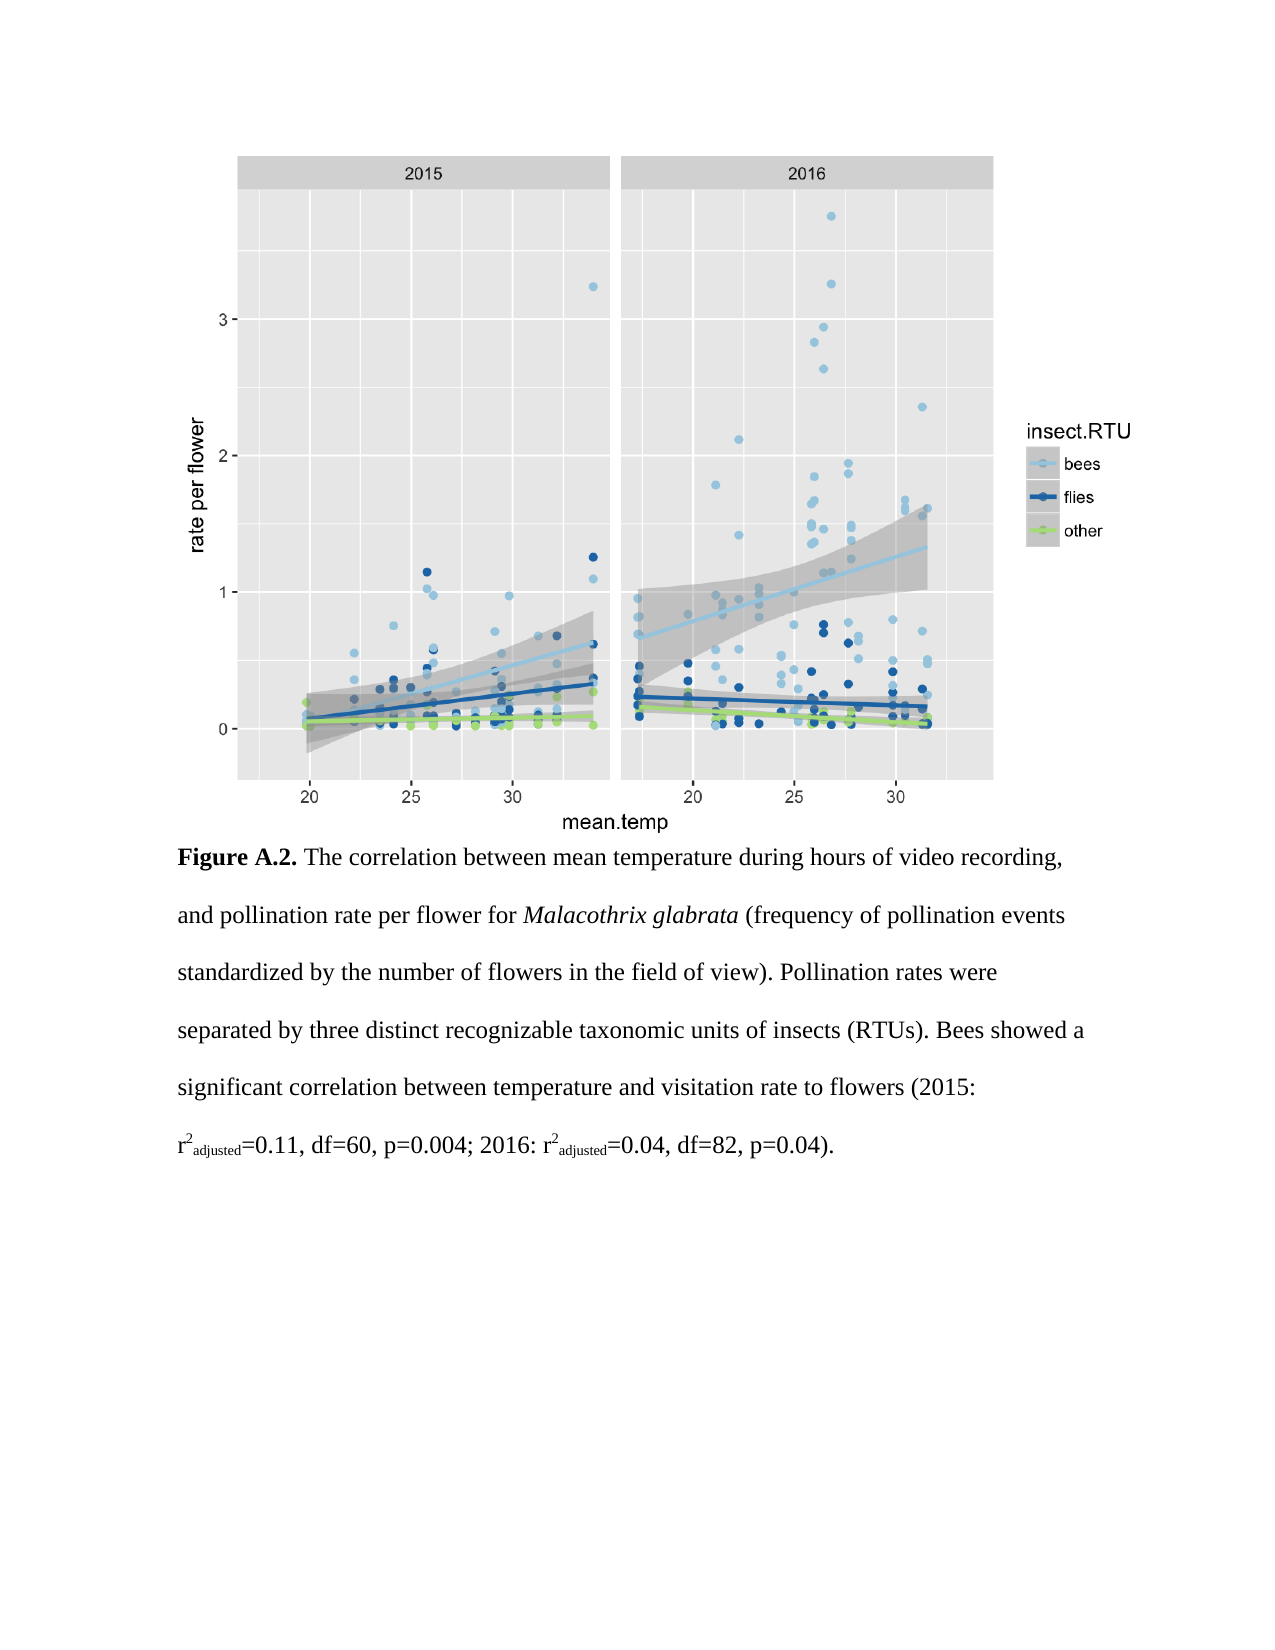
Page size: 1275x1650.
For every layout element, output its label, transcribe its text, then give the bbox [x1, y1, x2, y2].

text Figure A.2. The correlation between mean temperature during hours of video recording, and pollination rate per flower for Malacothrix glabrata (frequency of pollination events standardized by the number of flowers in the field of view). Pollination rates were separated by three distinct recognizable taxonomic units of insects (RTUs). Bees showed a significant correlation between temperature and visitation rate to flowers (2015: r2adjusted=0.11, df=60, p=0.004; 2016: r2adjusted=0.04, df=82, p=0.04). [177, 843, 1098, 1158]
picture [177, 145, 1153, 843]
